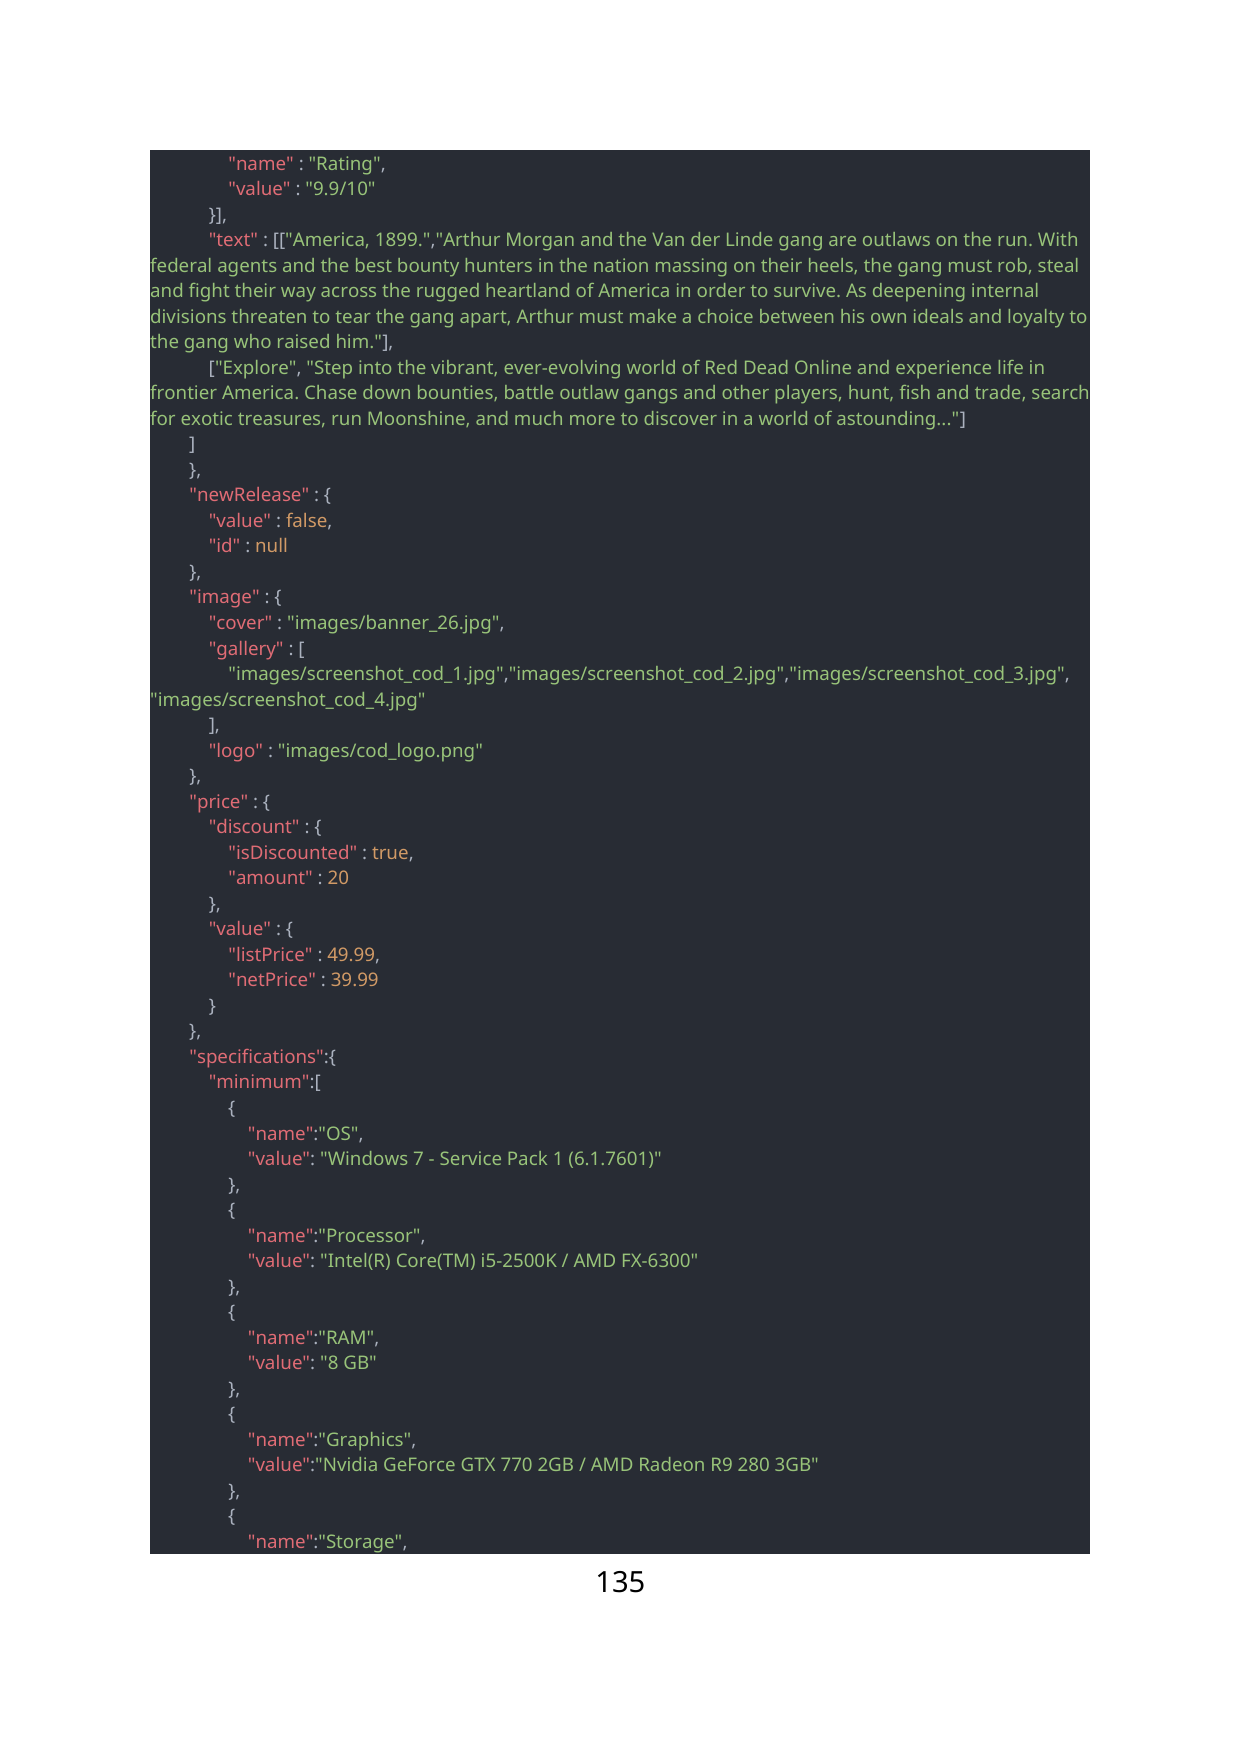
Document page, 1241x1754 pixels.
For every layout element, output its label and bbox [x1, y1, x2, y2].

text [150, 150, 1090, 1554]
